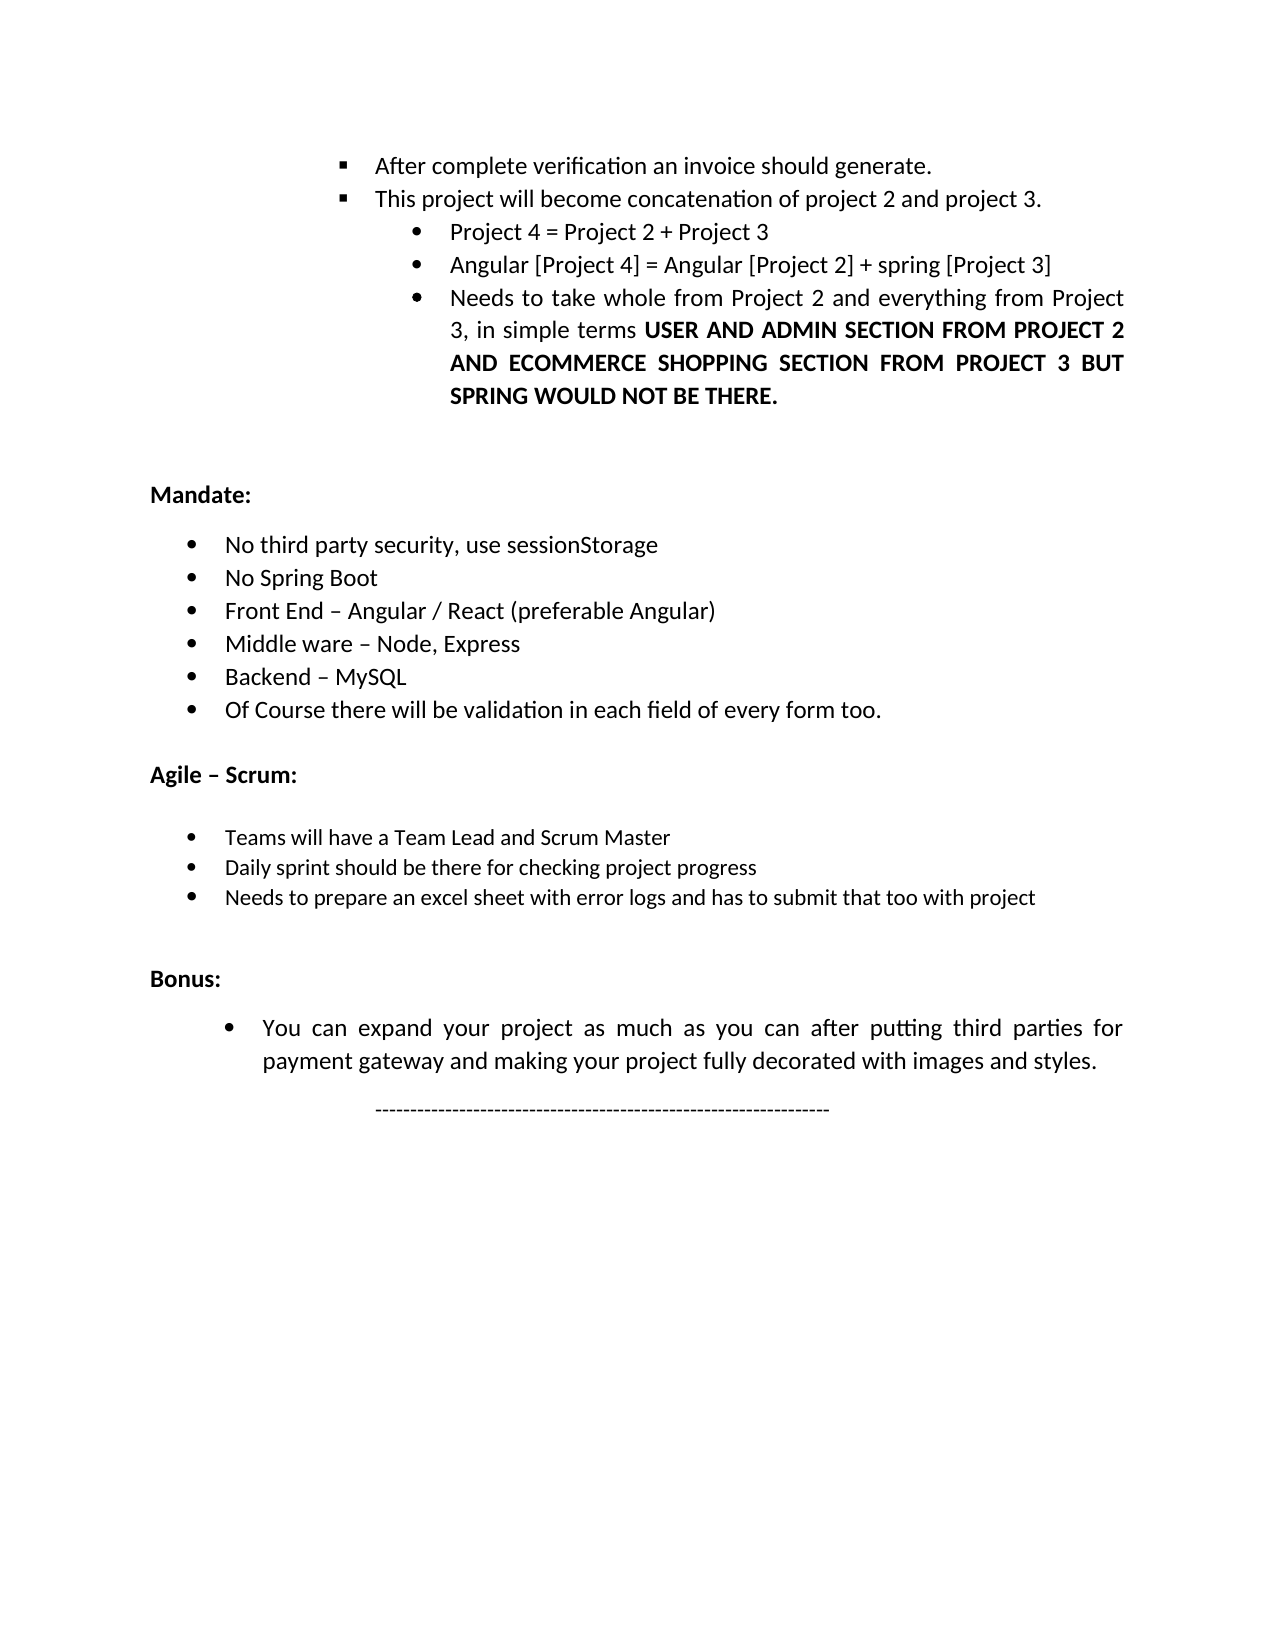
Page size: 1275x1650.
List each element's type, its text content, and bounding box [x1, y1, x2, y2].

list No Spring Boot [187, 562, 1125, 593]
list Needs to take whole from Project 2 and everything from Project 3, in simple terms USER AND ADMIN SECTION FROM PROJECT 2 AND ECOMMERCE SHOPPING SECTION FROM PROJECT 3 BUT SPRING WOULD NOT BE THERE. [412, 282, 1125, 411]
list No third party security, use sessionStorage [187, 529, 1125, 560]
text ----------------------------------------------------------------- [150, 1095, 1125, 1123]
list Project 4 = Project 2 + Project 3 [412, 216, 1125, 246]
list Daily sprint should be there for checking project progress [187, 853, 1125, 881]
text Bonus: [150, 963, 1125, 993]
list Of Course there will be validation in each field of every form too. [187, 694, 1125, 724]
list Angular [Project 4] = Angular [Project 2] + spring [Project 3] [412, 249, 1125, 279]
list Front End – Angular / React (preferable Angular) [187, 595, 1125, 626]
list Agile – Scrum: [150, 759, 1125, 790]
list You can expand your project as much as you can after putting third parties for payment gateway and making your project fully decorated with images and styles. [225, 1012, 1125, 1076]
list This project will become concatenation of project 2 and project 3. [337, 183, 1125, 213]
list Teams will have a Team Lead and Scrum Master [187, 823, 1125, 851]
list After complete verification an invoice should generate. [337, 150, 1125, 181]
text Mandate: [150, 479, 1125, 510]
list Needs to prepare an excel sheet with error logs and has to submit that too with project [187, 883, 1125, 911]
list Middle ware – Node, Express [187, 628, 1125, 658]
list Backend – MySQL [187, 661, 1125, 691]
